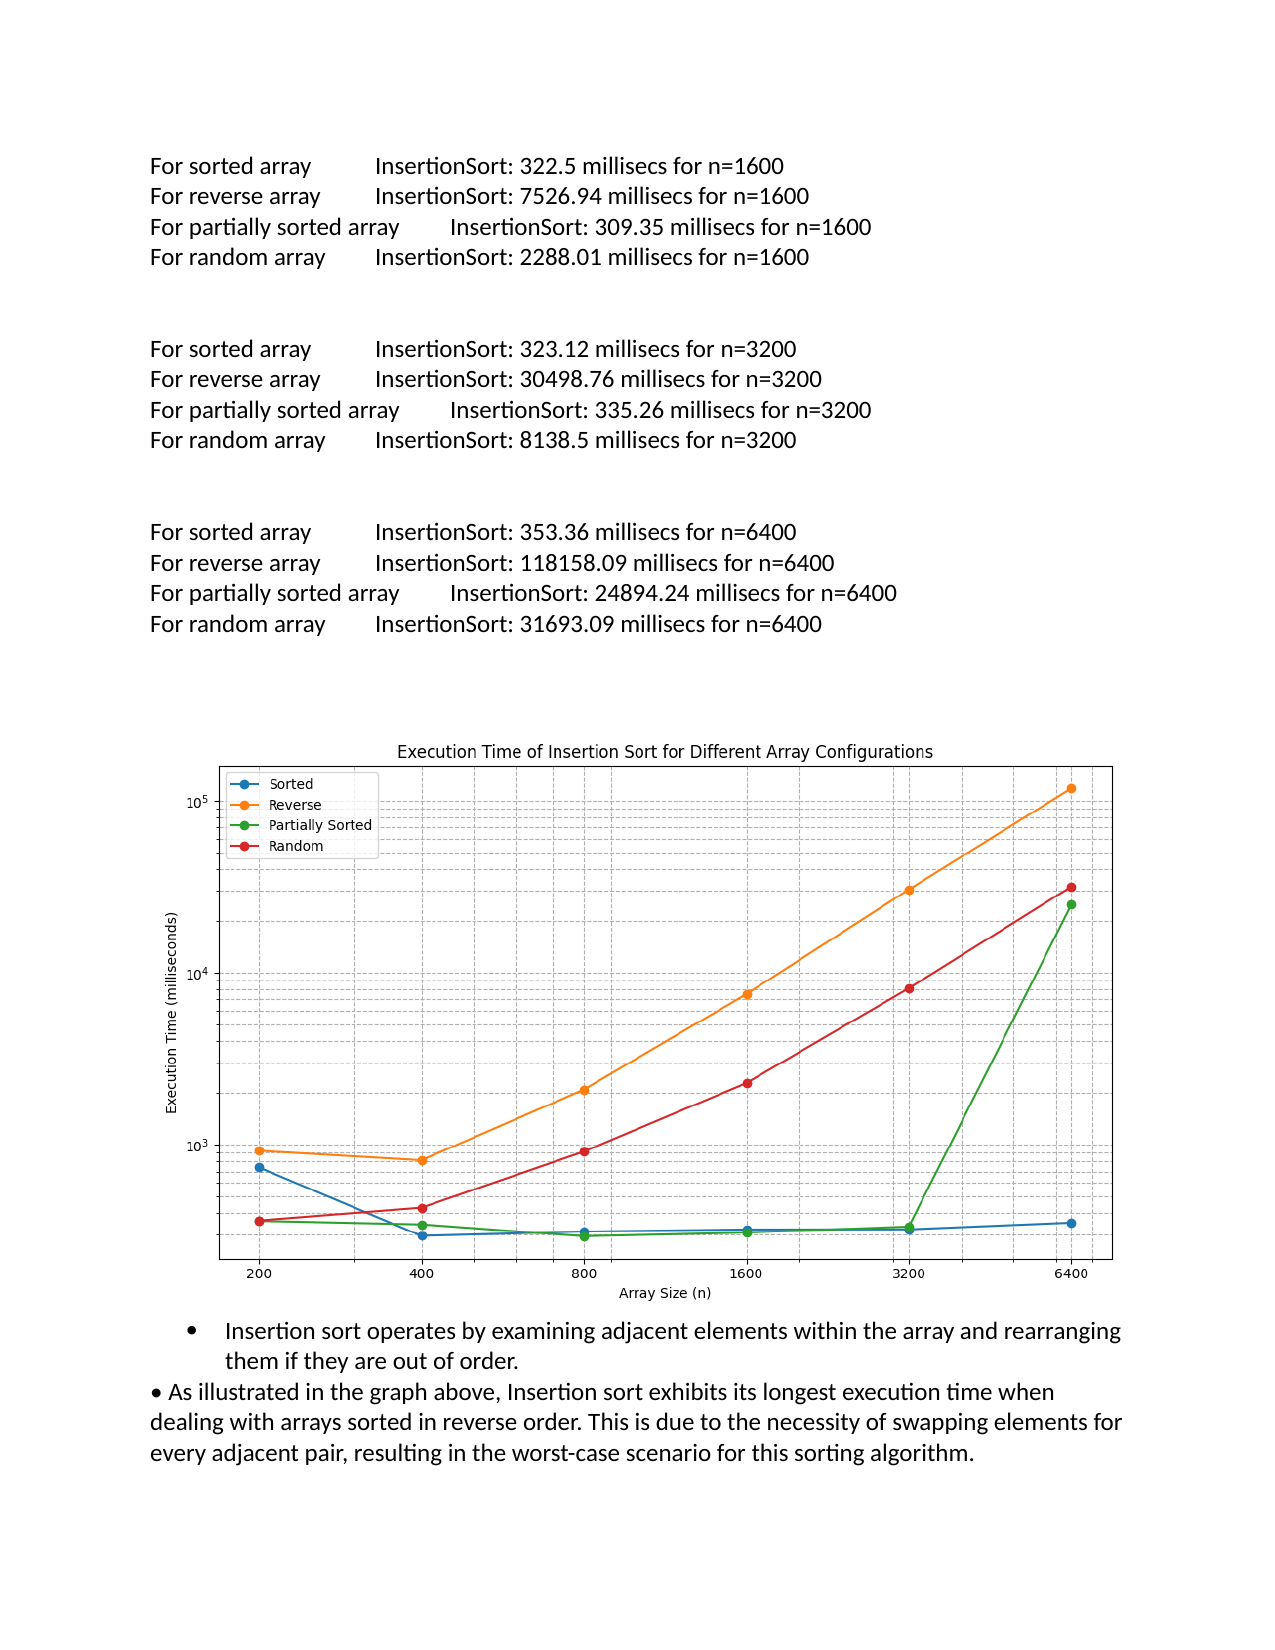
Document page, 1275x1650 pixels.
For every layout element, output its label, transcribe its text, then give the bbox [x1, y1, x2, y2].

text For reverse array InsertionSort: 30498.76 millisecs for n=3200 [150, 364, 1125, 394]
text For reverse array InsertionSort: 118158.09 millisecs for n=6400 [150, 547, 1125, 577]
text For sorted array InsertionSort: 322.5 millisecs for n=1600 [150, 150, 1125, 181]
text For random array InsertionSort: 2288.01 millisecs for n=1600 [150, 242, 1125, 272]
list Insertion sort operates by examining adjacent elements within the array and rearranging them if they are out of order. [187, 1315, 1125, 1376]
text For partially sorted array InsertionSort: 335.26 millisecs for n=3200 [150, 394, 1125, 425]
text For random array InsertionSort: 31693.09 millisecs for n=6400 [150, 608, 1125, 638]
text For partially sorted array InsertionSort: 309.35 millisecs for n=1600 [150, 211, 1125, 242]
text For reverse array InsertionSort: 7526.94 millisecs for n=1600 [150, 181, 1125, 211]
picture [150, 730, 1125, 1315]
text For sorted array InsertionSort: 323.12 millisecs for n=3200 [150, 333, 1125, 364]
text For sorted array InsertionSort: 353.36 millisecs for n=6400 [150, 516, 1125, 547]
text • As illustrated in the graph above, Insertion sort exhibits its longest execution time when dealing with arrays sorted in reverse order. This is due to the necessity of swapping elements for every adjacent pair, resulting in the worst-case scenario for this sorting algorithm. [150, 1376, 1125, 1467]
text For random array InsertionSort: 8138.5 millisecs for n=3200 [150, 425, 1125, 455]
text For partially sorted array InsertionSort: 24894.24 millisecs for n=6400 [150, 577, 1125, 608]
